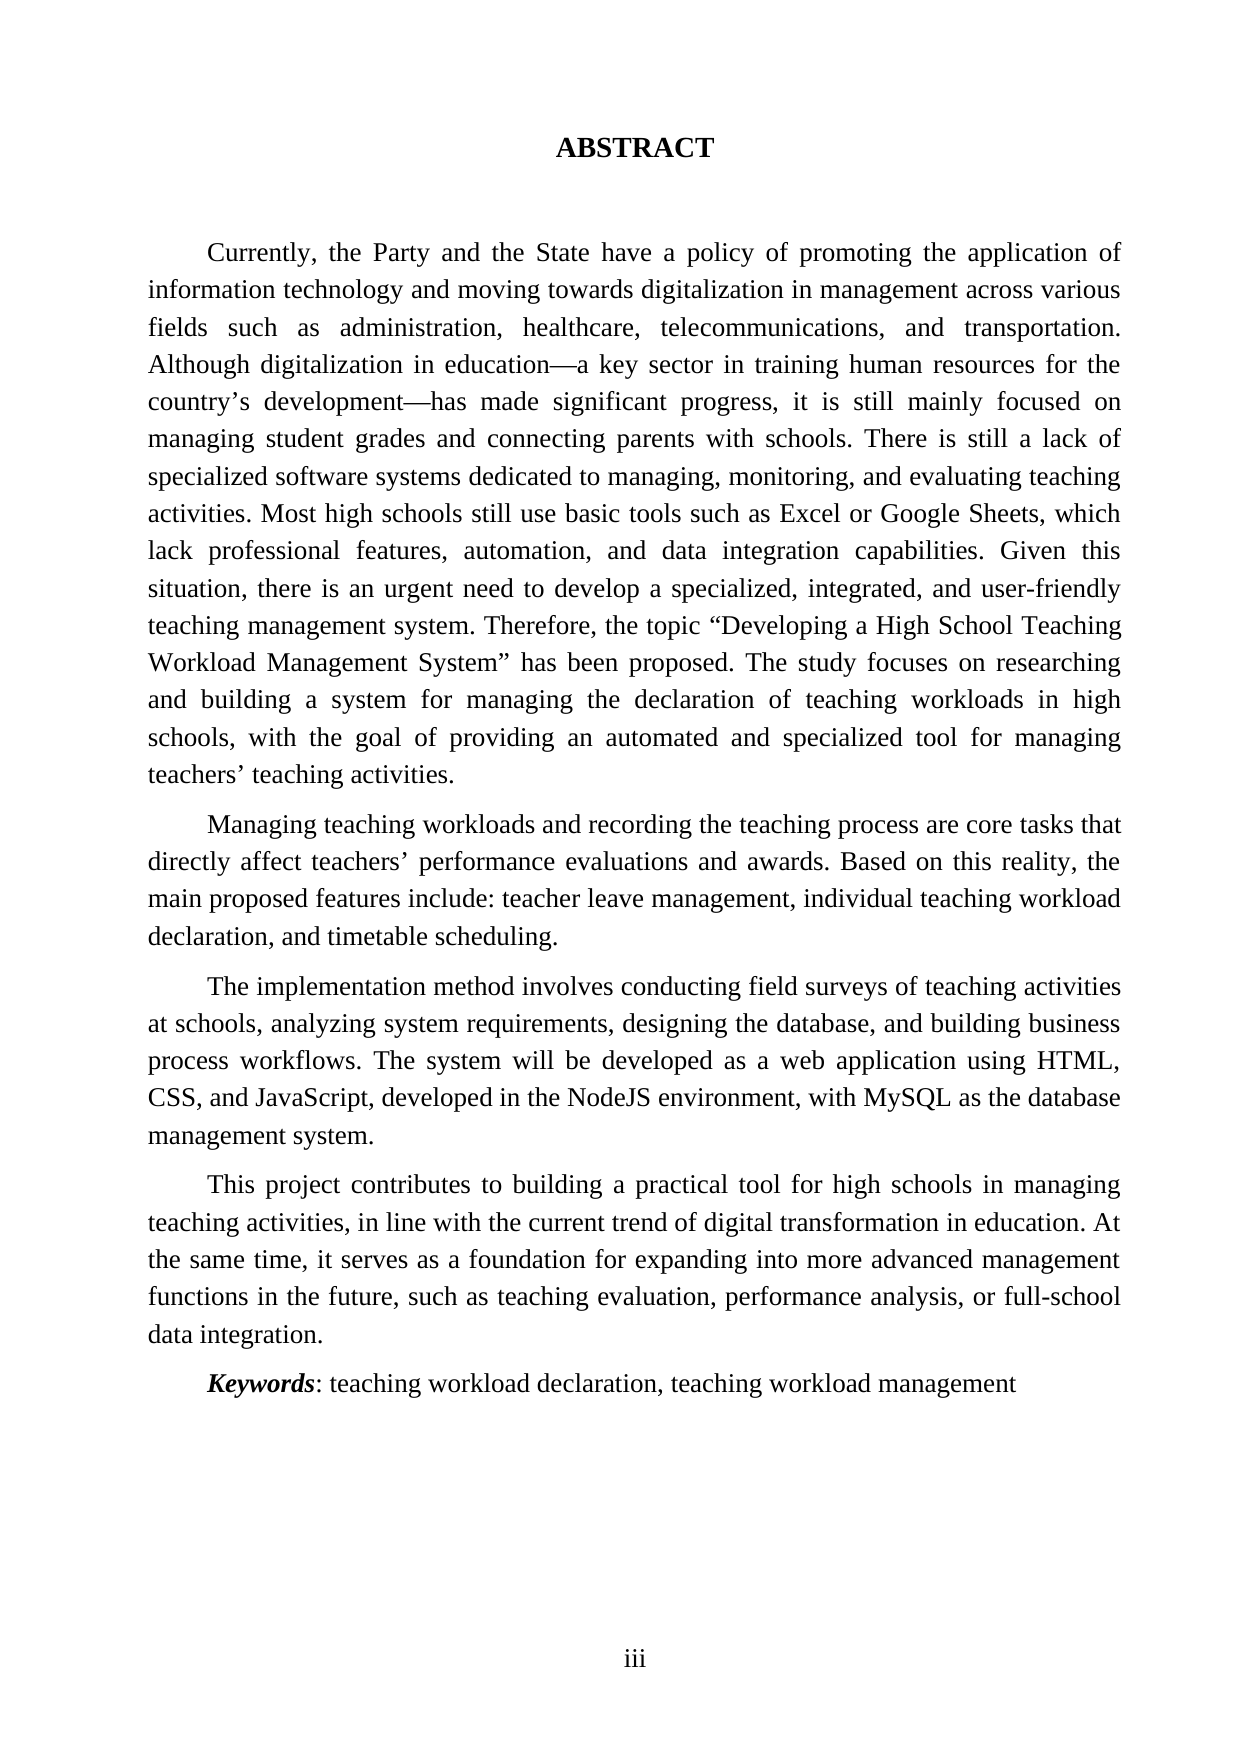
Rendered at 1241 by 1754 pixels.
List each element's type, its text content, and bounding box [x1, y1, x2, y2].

text This project contributes to building a practical tool for high schools in managing teaching activities, in line with the current trend of digital transformation in education. At the same time, it serves as a foundation for expanding into more advanced management functions in the future, such as teaching evaluation, performance analysis, or full-school data integration. [148, 1168, 1122, 1349]
text The implementation method involves conducting field surveys of teaching activities at schools, analyzing system requirements, designing the database, and building business process workflows. The system will be developed as a web application using HTML, CSS, and JavaScript, developed in the NodeJS environment, with MySQL as the database management system. [148, 969, 1122, 1150]
text Currently, the Party and the State have a policy of promoting the application of information technology and moving towards digitalization in management across various fields such as administration, healthcare, telecommunications, and transportation. Although digitalization in education—a key sector in training human resources for the country’s development—has made significant progress, it is still mainly focused on managing student grades and connecting parents with schools. There is still a lack of specialized software systems dedicated to managing, monitoring, and evaluating teaching activities. Most high schools still use basic tools such as Excel or Google Sheets, which lack professional features, automation, and data integration capabilities. Given this situation, there is an urgent need to develop a specialized, integrated, and user-friendly teaching management system. Therefore, the topic “Developing a High School Teaching Workload Management System” has been proposed. The study focuses on researching and building a system for managing the declaration of teaching workloads in high schools, with the goal of providing an automated and specialized tool for managing teachers’ teaching activities. [148, 236, 1122, 789]
text Keywords: teaching workload declaration, teaching workload management [148, 1367, 1122, 1399]
text Managing teaching workloads and recording the teaching process are core tasks that directly affect teachers’ performance evaluations and awards. Based on this reality, the main proposed features include: teacher leave management, individual teaching workload declaration, and timetable scheduling. [148, 808, 1122, 951]
text ABSTRACT [148, 131, 1122, 164]
